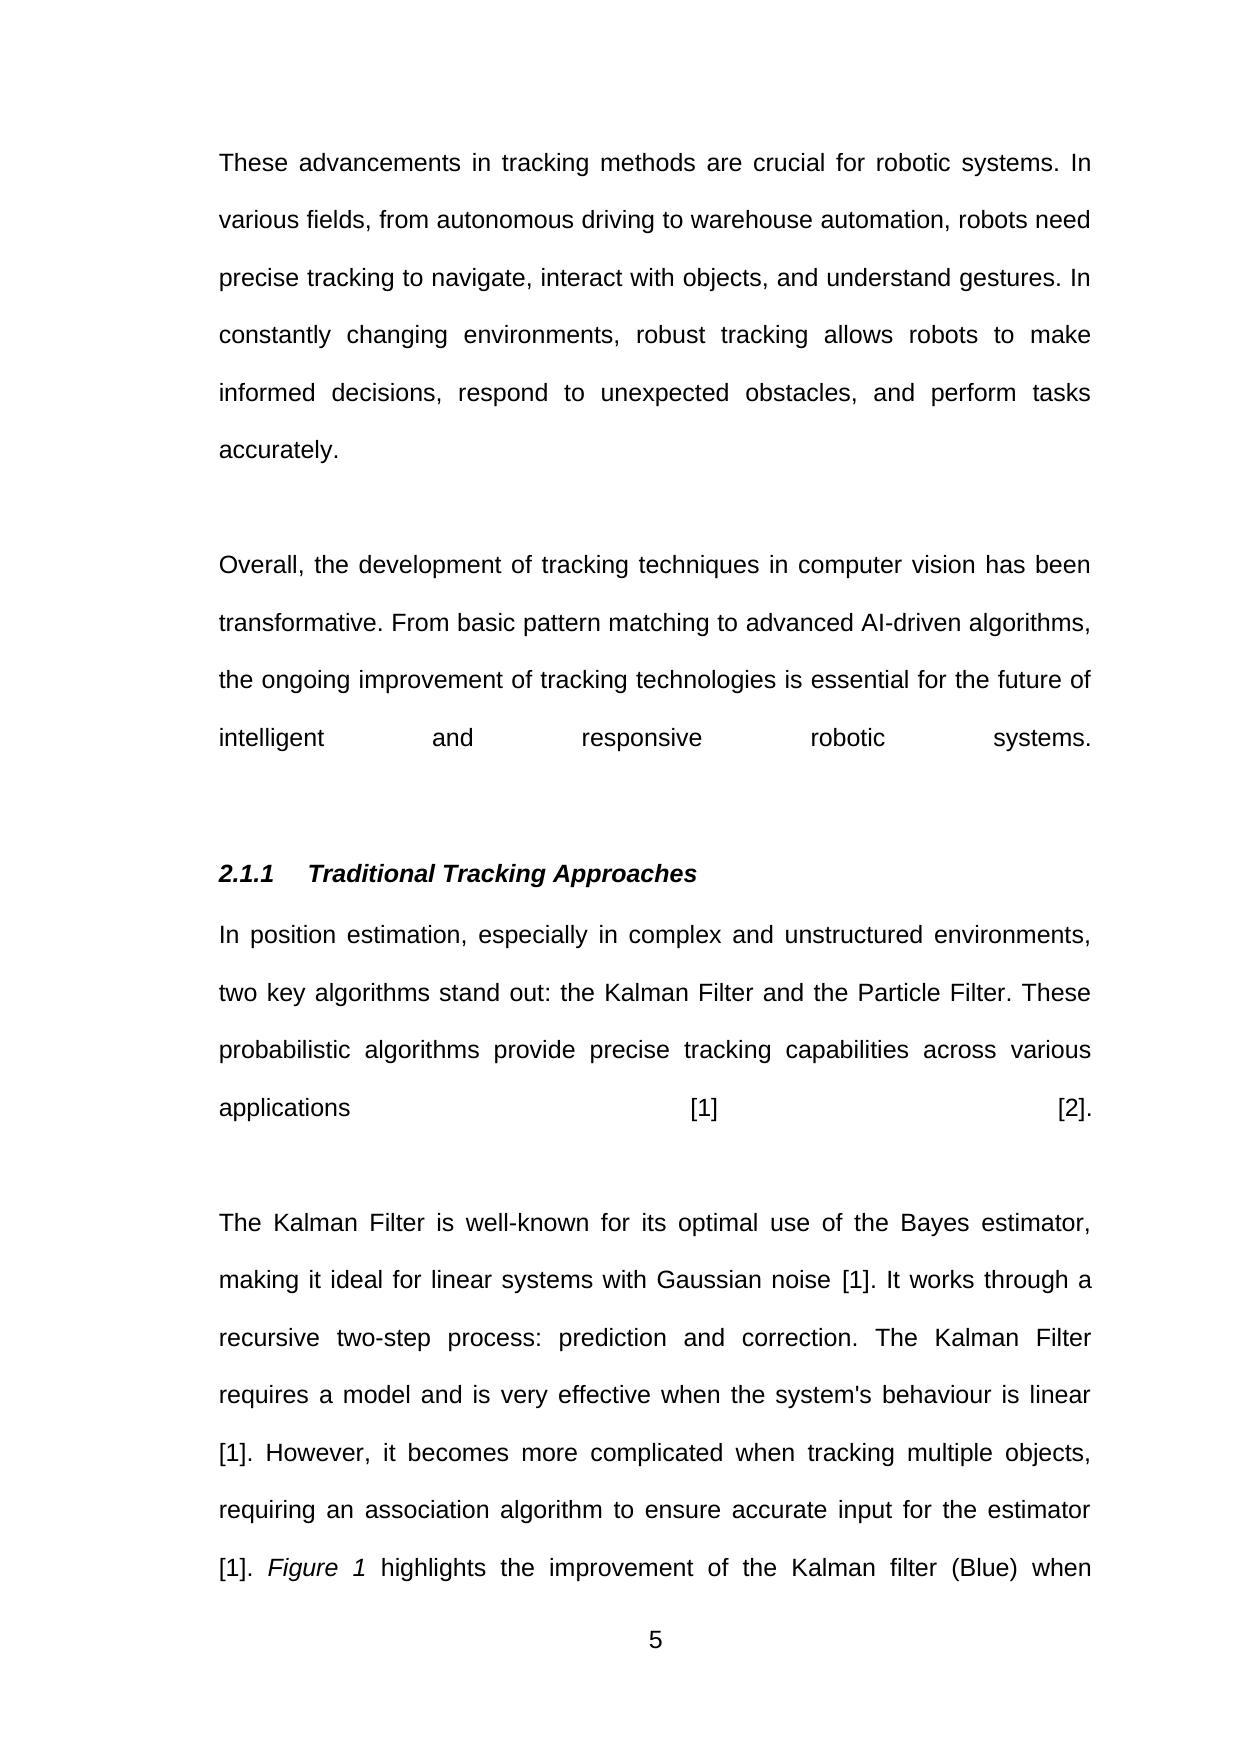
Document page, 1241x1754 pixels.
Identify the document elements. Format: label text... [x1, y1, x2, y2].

text In position estimation, especially in complex and unstructured environments, two key algorithms stand out: the Kalman Filter and the Particle Filter. These probabilistic algorithms provide precise tracking capabilities across various applications . [218, 920, 1092, 1179]
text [218, 1208, 1092, 1581]
text These advancements in tracking methods are crucial for robotic systems. In various fields, from autonomous driving to warehouse automation, robots need precise tracking to navigate, interact with objects, and understand gestures. In constantly changing environments, robust tracking allows robots to make informed decisions, respond to unexpected obstacles, and perform tasks accurately. [218, 148, 1092, 521]
text Overall, the development of tracking techniques in computer vision has been transformative. From basic pattern matching to advanced AI-driven algorithms, the ongoing improvement of tracking technologies is essential for the future of intelligent and responsive robotic systems. [218, 550, 1092, 809]
subtitle Traditional Tracking Approaches [218, 858, 1092, 887]
